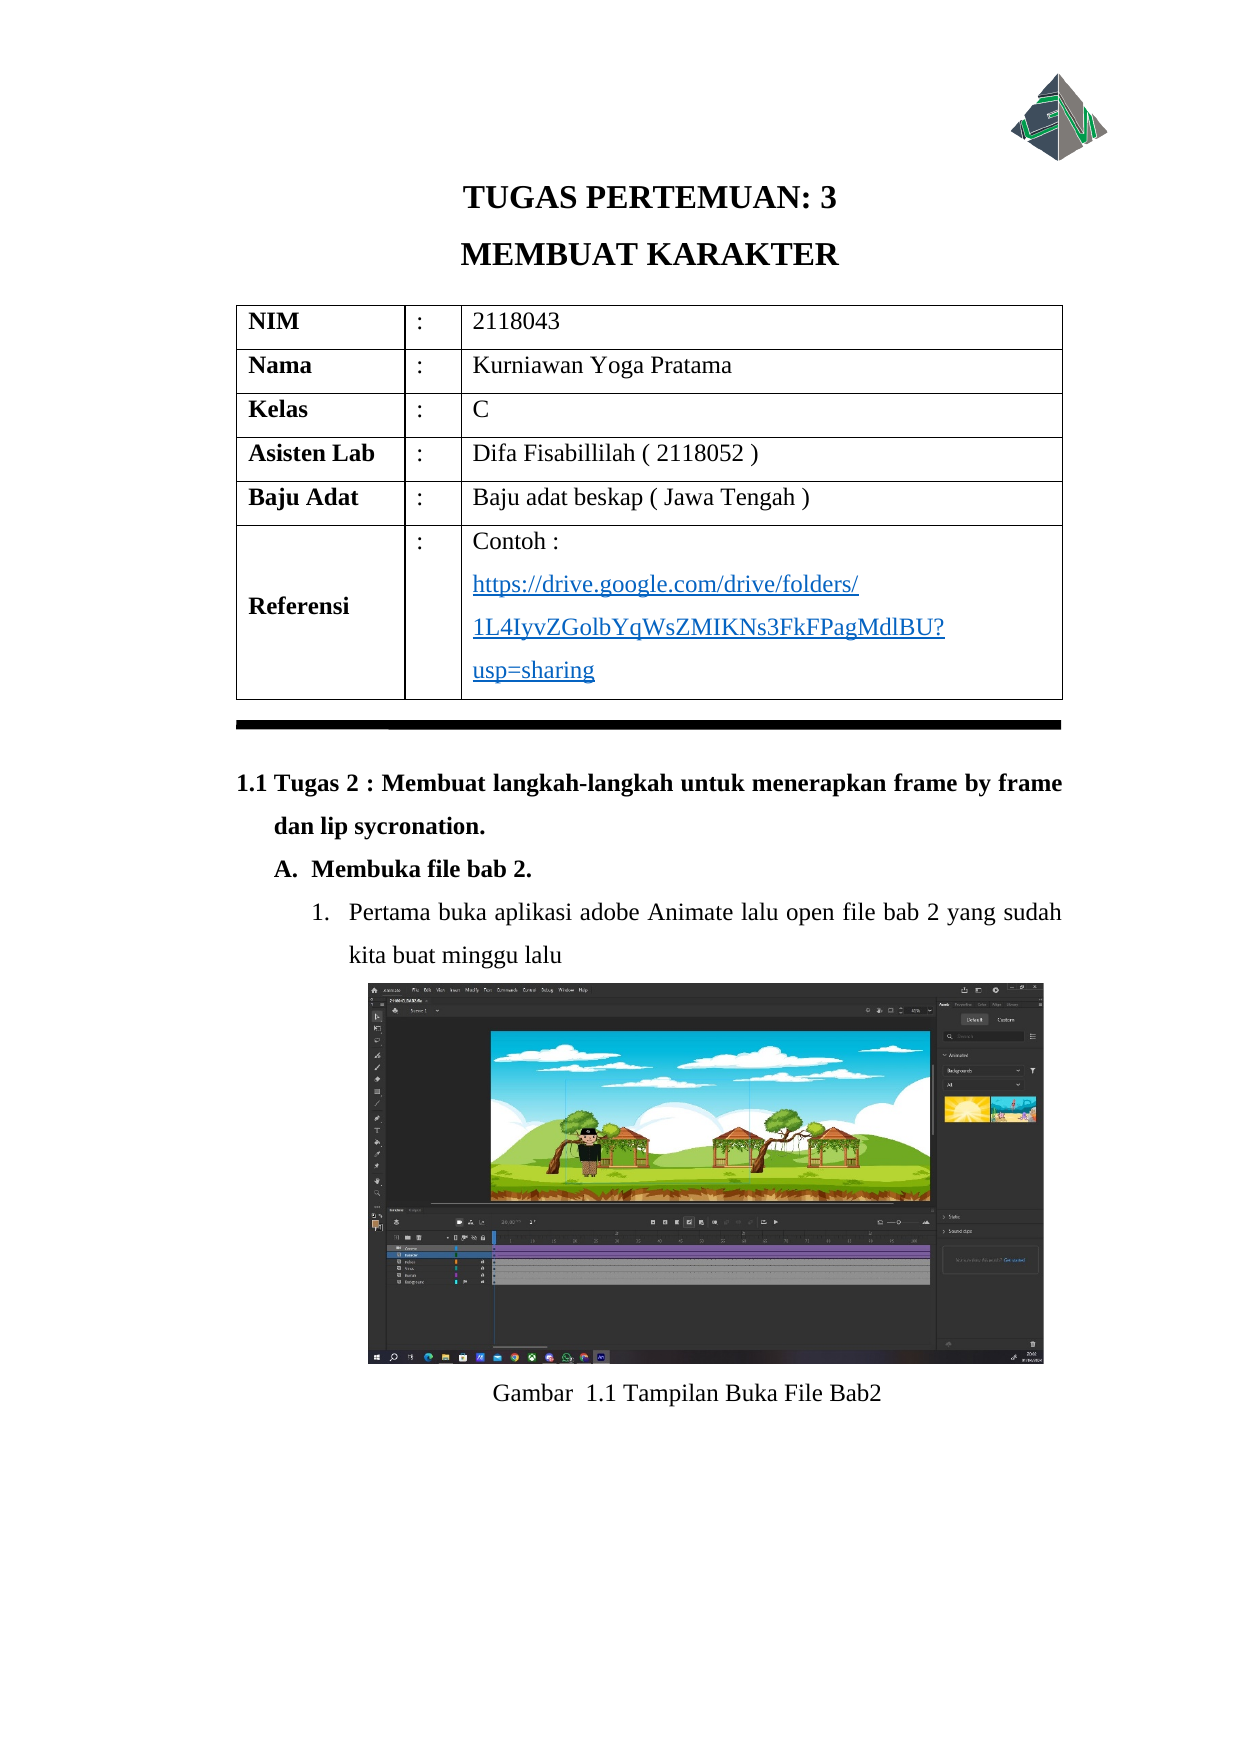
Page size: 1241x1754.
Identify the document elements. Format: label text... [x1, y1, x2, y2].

subtitle 1.1 Tampilan Buka File Bab2 [311, 1378, 1063, 1406]
table_header : [406, 306, 461, 349]
table_cell Nama [237, 350, 404, 393]
table_cell : [406, 350, 461, 393]
table_cell Referensi [237, 526, 404, 698]
table_cell Baju adat beskap ( Jawa Tengah ) [462, 482, 1062, 525]
picture [1010, 73, 1108, 161]
table_cell : [406, 394, 461, 437]
table_cell Kurniawan Yoga Pratama [462, 350, 1062, 393]
table_cell Kelas [237, 394, 404, 437]
table_cell Contoh : https://drive.google.com/drive/folders/1L4IyvZGolbYqWsZMIKNs3FkFPagMdlBU?usp=sharing [462, 526, 1062, 698]
list Pertama buka aplikasi adobe Animate lalu open file bab 2 yang sudah kita buat minggu lalu [311, 897, 1063, 969]
list Membuka file bab 2. [274, 854, 1063, 883]
table_cell : [406, 526, 461, 698]
table_cell : [406, 482, 461, 525]
table_cell C [462, 394, 1062, 437]
subtitle Tugas 2 : Membuat langkah-langkah untuk menerapkan frame by frame dan lip sycronation. [236, 712, 1063, 839]
table_cell Asisten Lab [237, 438, 404, 481]
table_cell Baju Adat [237, 482, 404, 525]
table_header NIM [237, 306, 404, 349]
subtitle 3 MEMBUAT KARAKTER [236, 177, 1063, 273]
table_cell Difa Fisabillilah ( 2118052 ) [462, 438, 1062, 481]
picture [368, 983, 1044, 1364]
table_cell : [406, 438, 461, 481]
table_header 2118043 [462, 306, 1062, 349]
